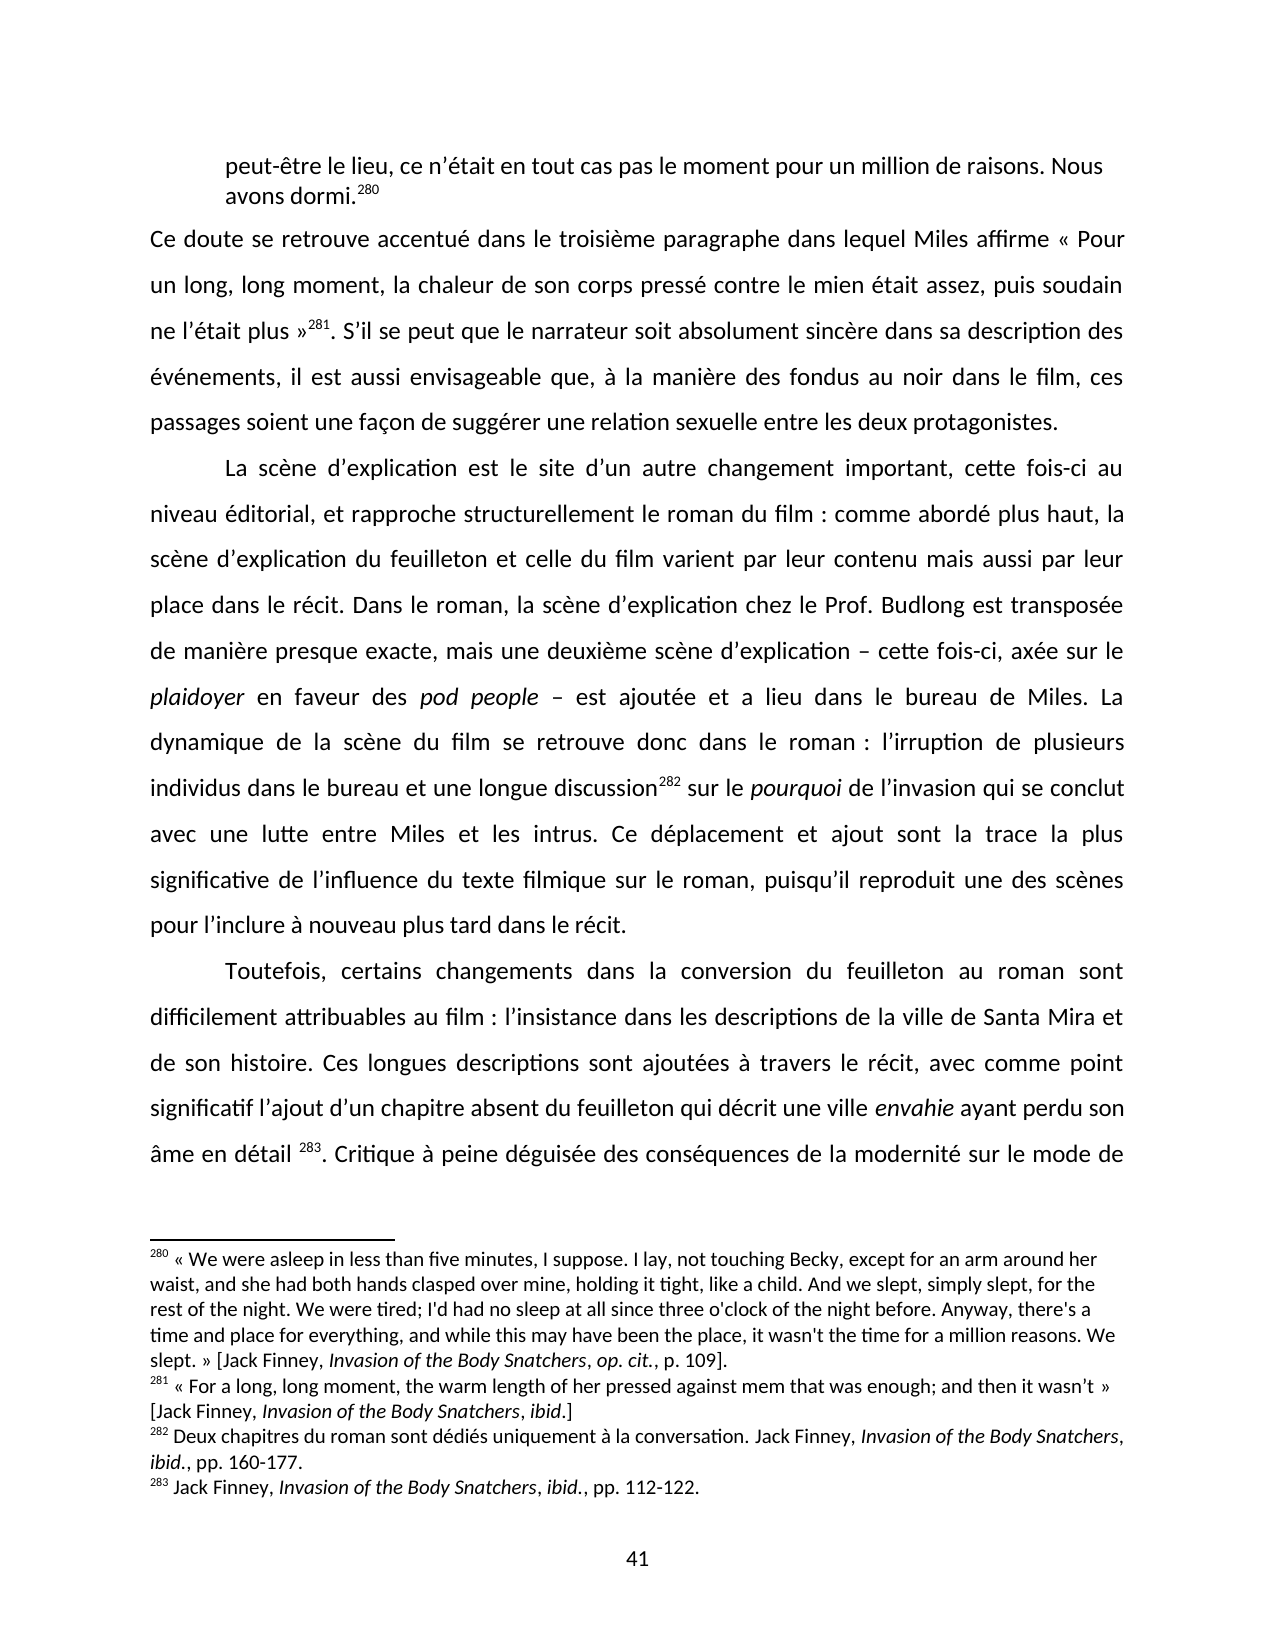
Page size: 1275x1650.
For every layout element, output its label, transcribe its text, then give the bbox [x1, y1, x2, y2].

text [225, 150, 1125, 211]
text Ce doute se retrouve accentué dans le troisième paragraphe dans lequel Miles affirme « Pour un long, long moment, la chaleur de son corps pressé contre le mien était assez, puis soudain ne l’était plus ». S’il se peut que le narrateur soit absolument sincère dans sa description des événements, il est aussi envisageable que, à la manière des fondus au noir dans le film, ces passages soient une façon de suggérer une relation sexuelle entre les deux protagonistes. [150, 223, 1125, 437]
text La scène d’explication est le site d’un autre changement important, cette fois-ci au niveau éditorial, et rapproche structurellement le roman du film : comme abordé plus haut, la scène d’explication du feuilleton et celle du film varient par leur contenu mais aussi par leur place dans le récit. Dans le roman, la scène d’explication chez le Prof. Budlong est transposée de manière presque exacte, mais une deuxième scène d’explication – cette fois-ci, axée sur le plaidoyer en faveur des pod people – est ajoutée et a lieu dans le bureau de Miles. La dynamique de la scène du film se retrouve donc dans le roman : l’irruption de plusieurs individus dans le bureau et une longue discussion sur le pourquoi de l’invasion qui se conclut avec une lutte entre Miles et les intrus. Ce déplacement et ajout sont la trace la plus significative de l’influence du texte filmique sur le roman, puisqu’il reproduit une des scènes pour l’inclure à nouveau plus tard dans le récit. [150, 452, 1125, 940]
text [150, 955, 1125, 1169]
